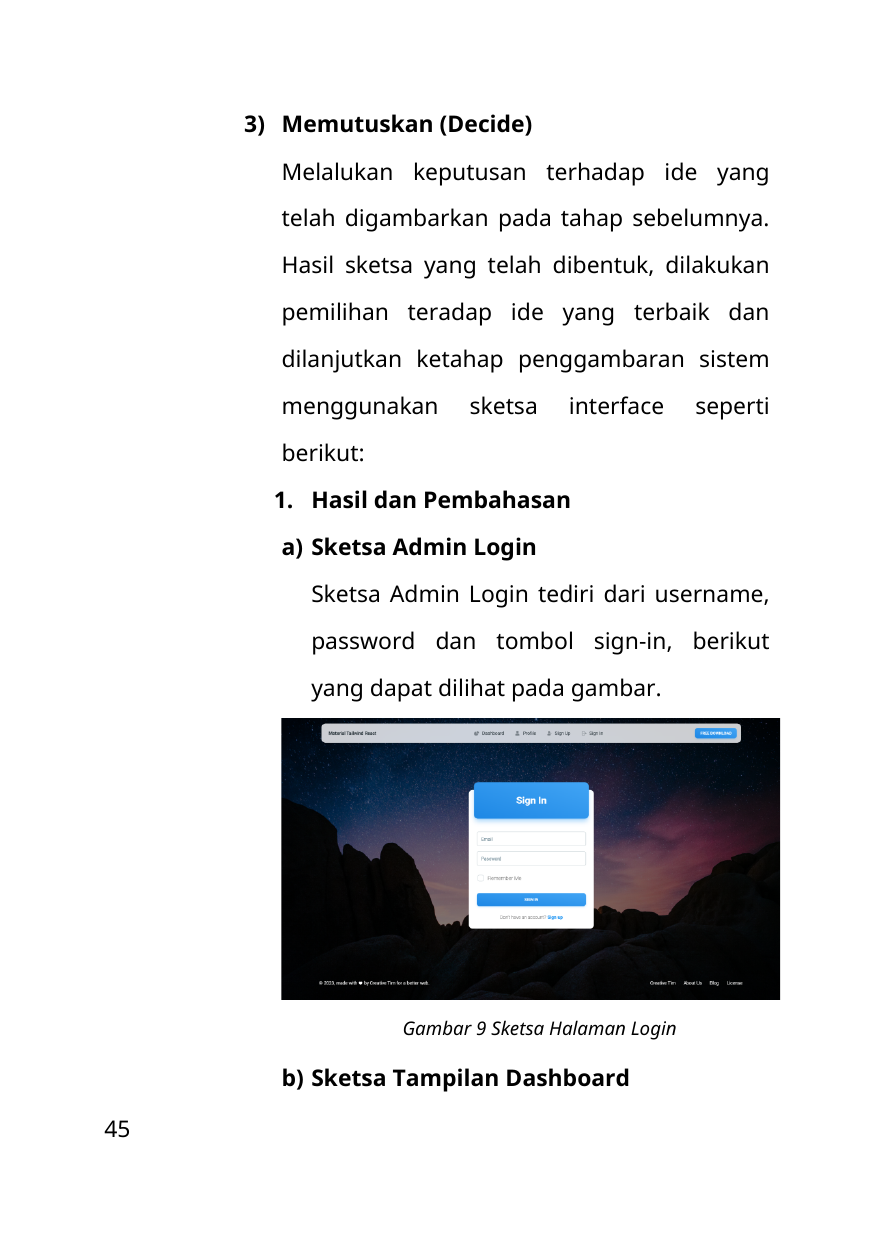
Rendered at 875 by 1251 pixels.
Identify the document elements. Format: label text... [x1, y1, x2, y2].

list Hasil dan Pembahasan [273, 484, 770, 515]
picture [281, 718, 781, 1000]
text Melalukan keputusan terhadap ide yang telah digambarkan pada tahap sebelumnya. Hasil sketsa yang telah dibentuk, dilakukan pemilihan teradap ide yang terbaik dan dilanjutkan ketahap penggambaran sistem menggunakan sketsa interface seperti berikut: [281, 156, 770, 468]
text Sketsa Admin Login tediri dari username, password dan tombol sign-in, berikut yang dapat dilihat pada gambar. [311, 578, 770, 703]
list Sketsa Admin Login [281, 531, 770, 562]
list Memutuskan (Decide) [244, 108, 770, 139]
text Gambar 9 Sketsa Halaman Login [311, 1015, 770, 1041]
list Sketsa Tampilan Dashboard [281, 1062, 770, 1093]
